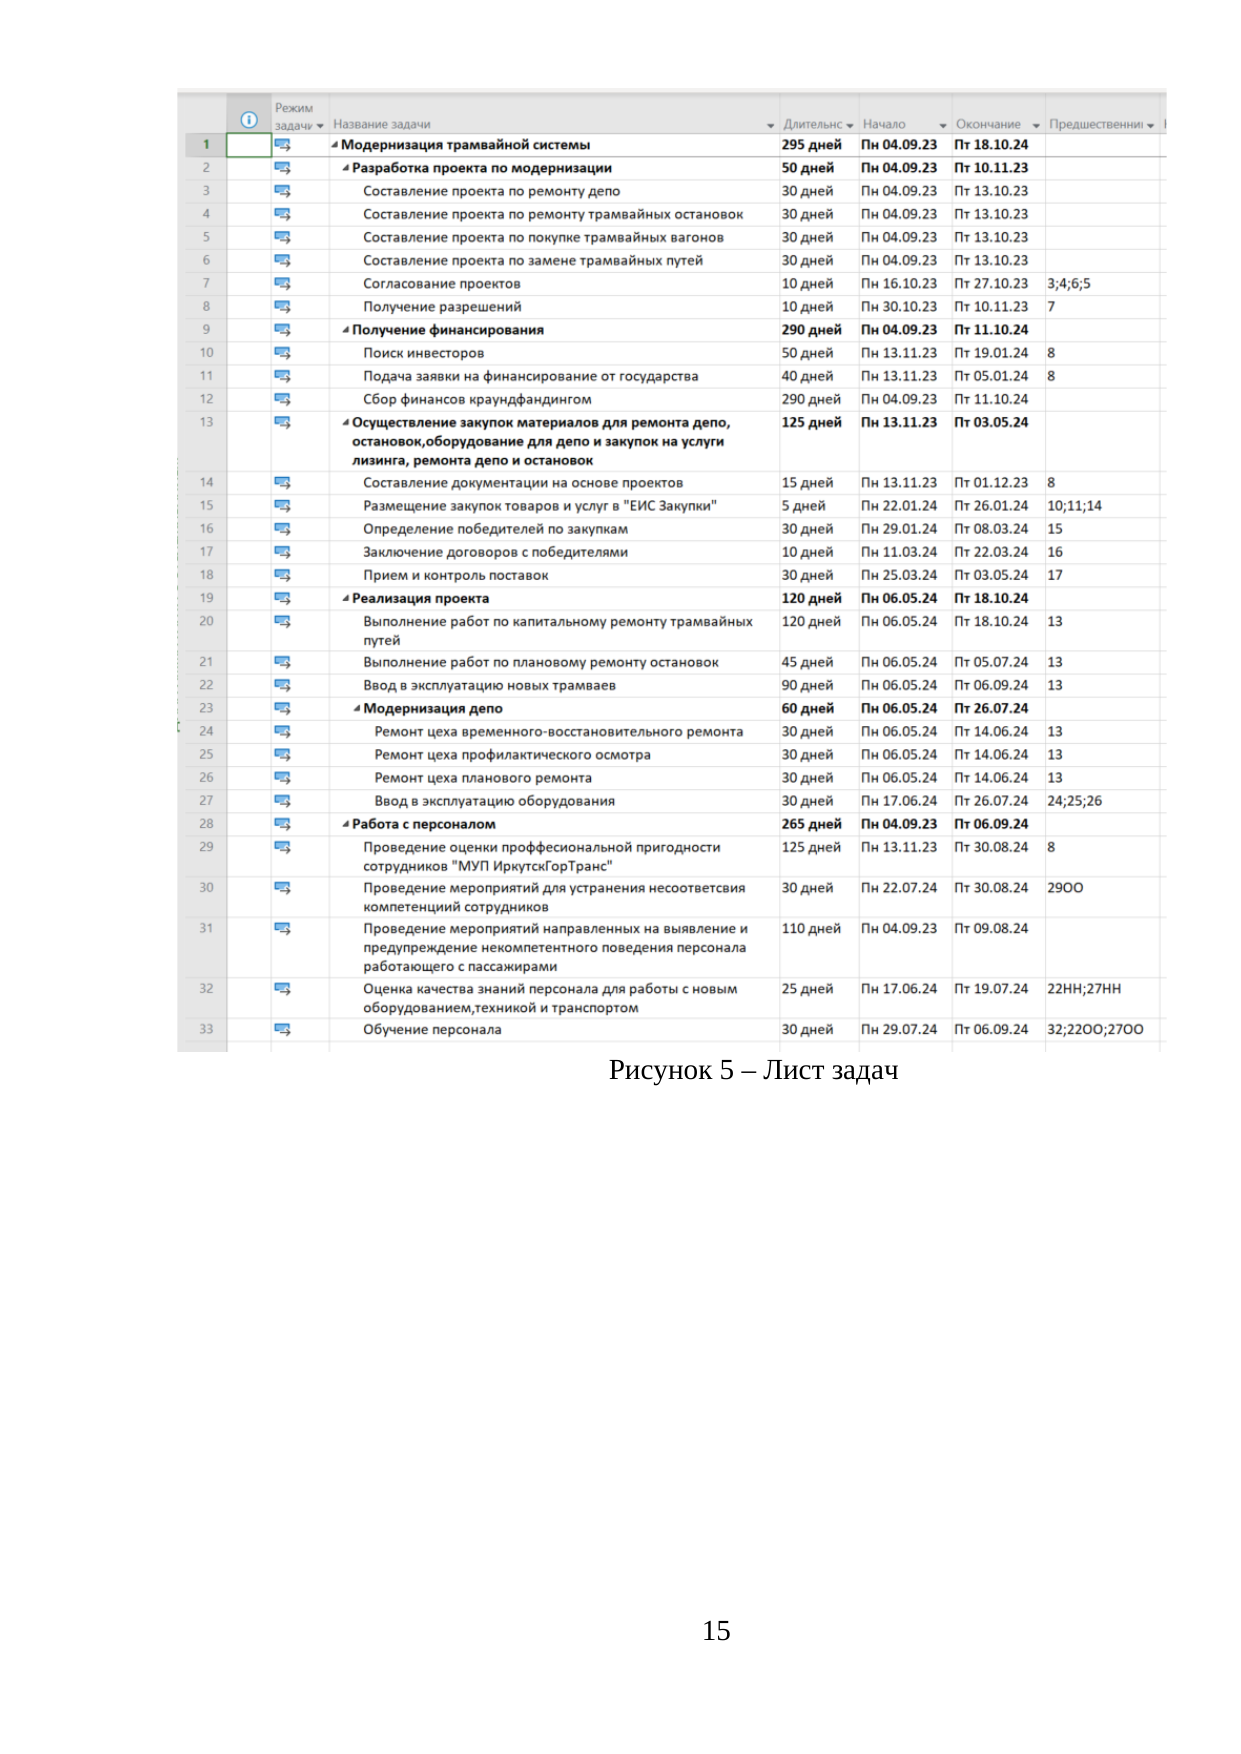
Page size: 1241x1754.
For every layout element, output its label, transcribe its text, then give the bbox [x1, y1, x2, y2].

list Рисунок 5 – Лист задач [326, 1052, 1181, 1086]
picture [177, 88, 1167, 1052]
